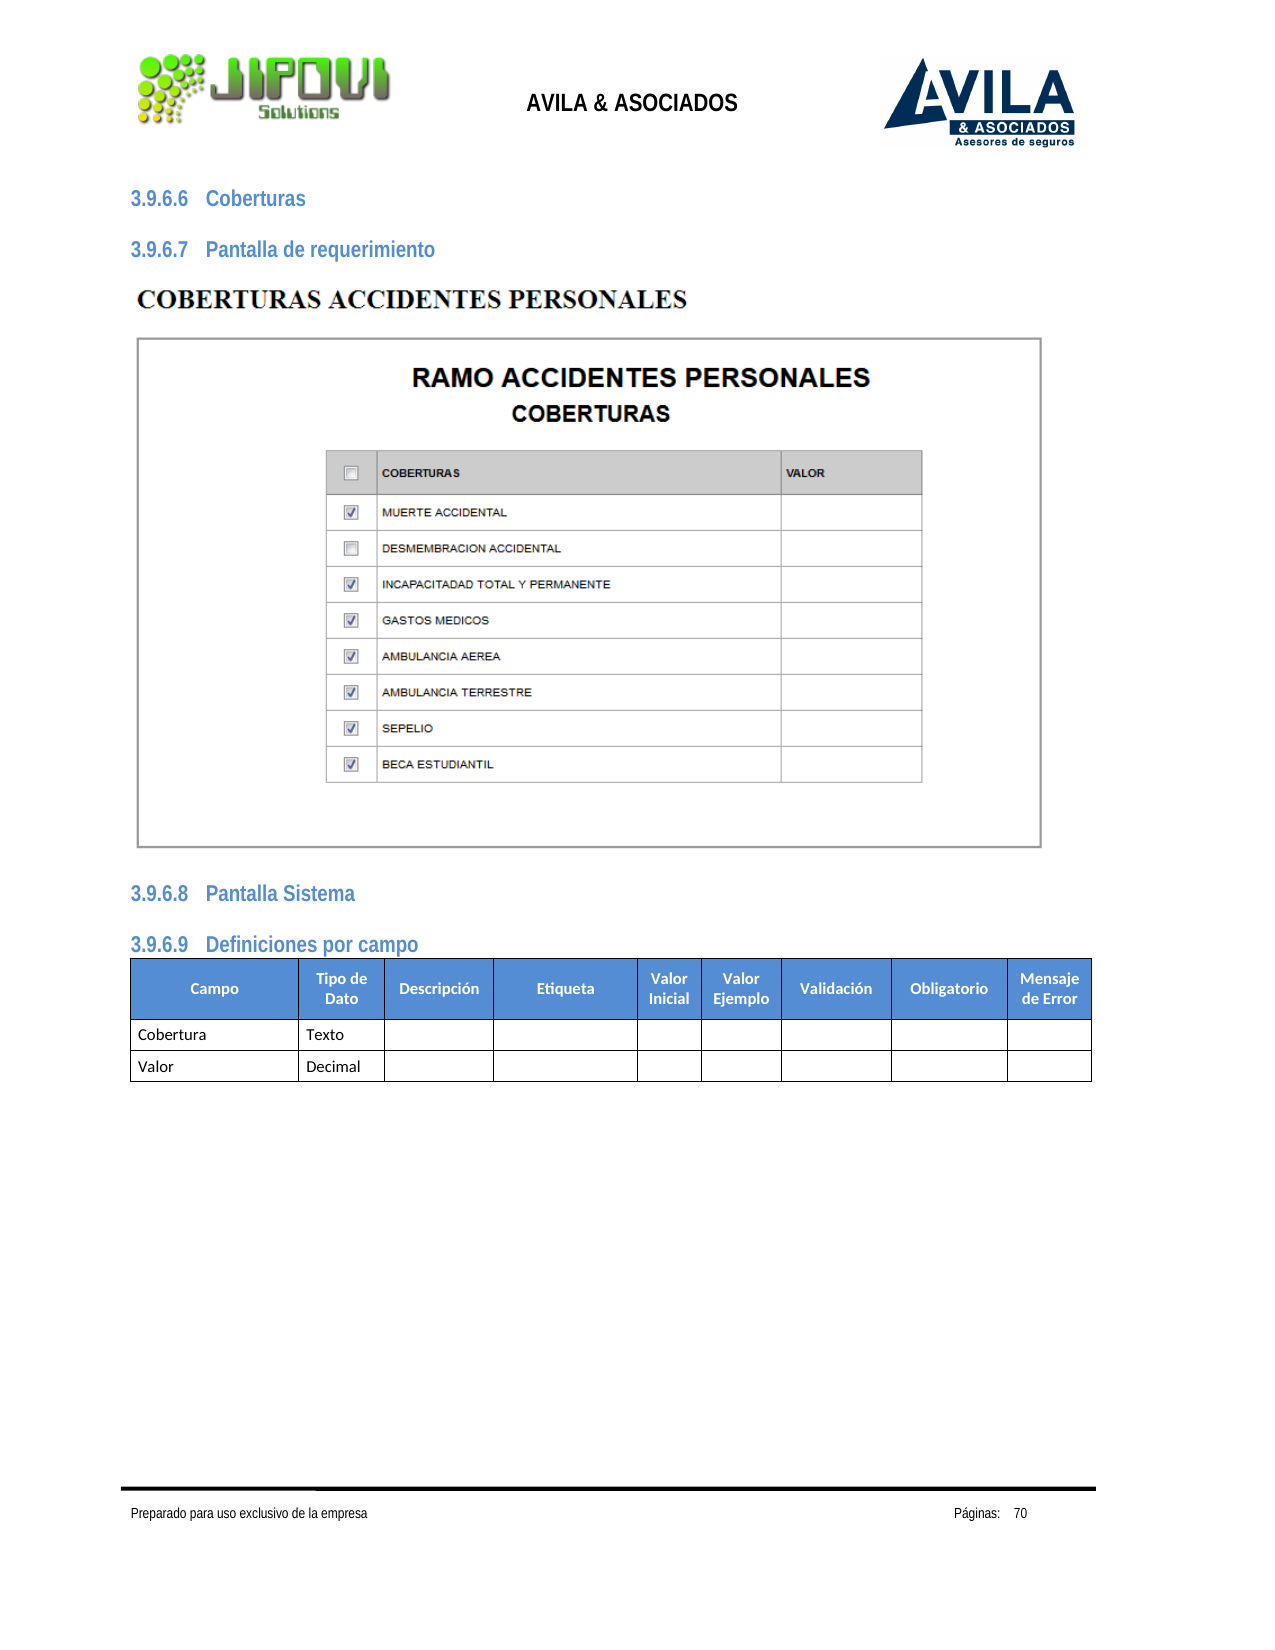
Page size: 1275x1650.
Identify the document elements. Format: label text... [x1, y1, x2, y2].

subtitle Pantalla Sistema [131, 880, 1092, 906]
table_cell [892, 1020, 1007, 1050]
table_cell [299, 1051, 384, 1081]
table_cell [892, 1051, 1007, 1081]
picture [130, 287, 1052, 855]
subtitle Pantalla de requerimiento [131, 236, 1092, 262]
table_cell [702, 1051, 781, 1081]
picture [131, 47, 394, 128]
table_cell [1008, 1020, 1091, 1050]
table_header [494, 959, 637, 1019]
subtitle Definiciones por campo [131, 931, 1092, 958]
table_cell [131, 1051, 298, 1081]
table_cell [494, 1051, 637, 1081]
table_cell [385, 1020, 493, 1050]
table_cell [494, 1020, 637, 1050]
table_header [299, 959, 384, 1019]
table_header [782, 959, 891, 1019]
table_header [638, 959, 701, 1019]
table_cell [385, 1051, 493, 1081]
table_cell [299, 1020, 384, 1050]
picture [881, 57, 1077, 148]
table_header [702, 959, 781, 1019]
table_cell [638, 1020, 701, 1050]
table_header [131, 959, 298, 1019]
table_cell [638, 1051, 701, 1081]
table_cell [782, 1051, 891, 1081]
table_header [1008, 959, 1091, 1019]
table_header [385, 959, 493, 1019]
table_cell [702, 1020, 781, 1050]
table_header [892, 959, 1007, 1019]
subtitle Coberturas [131, 184, 1092, 211]
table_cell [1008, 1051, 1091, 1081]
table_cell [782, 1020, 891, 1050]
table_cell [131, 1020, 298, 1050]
